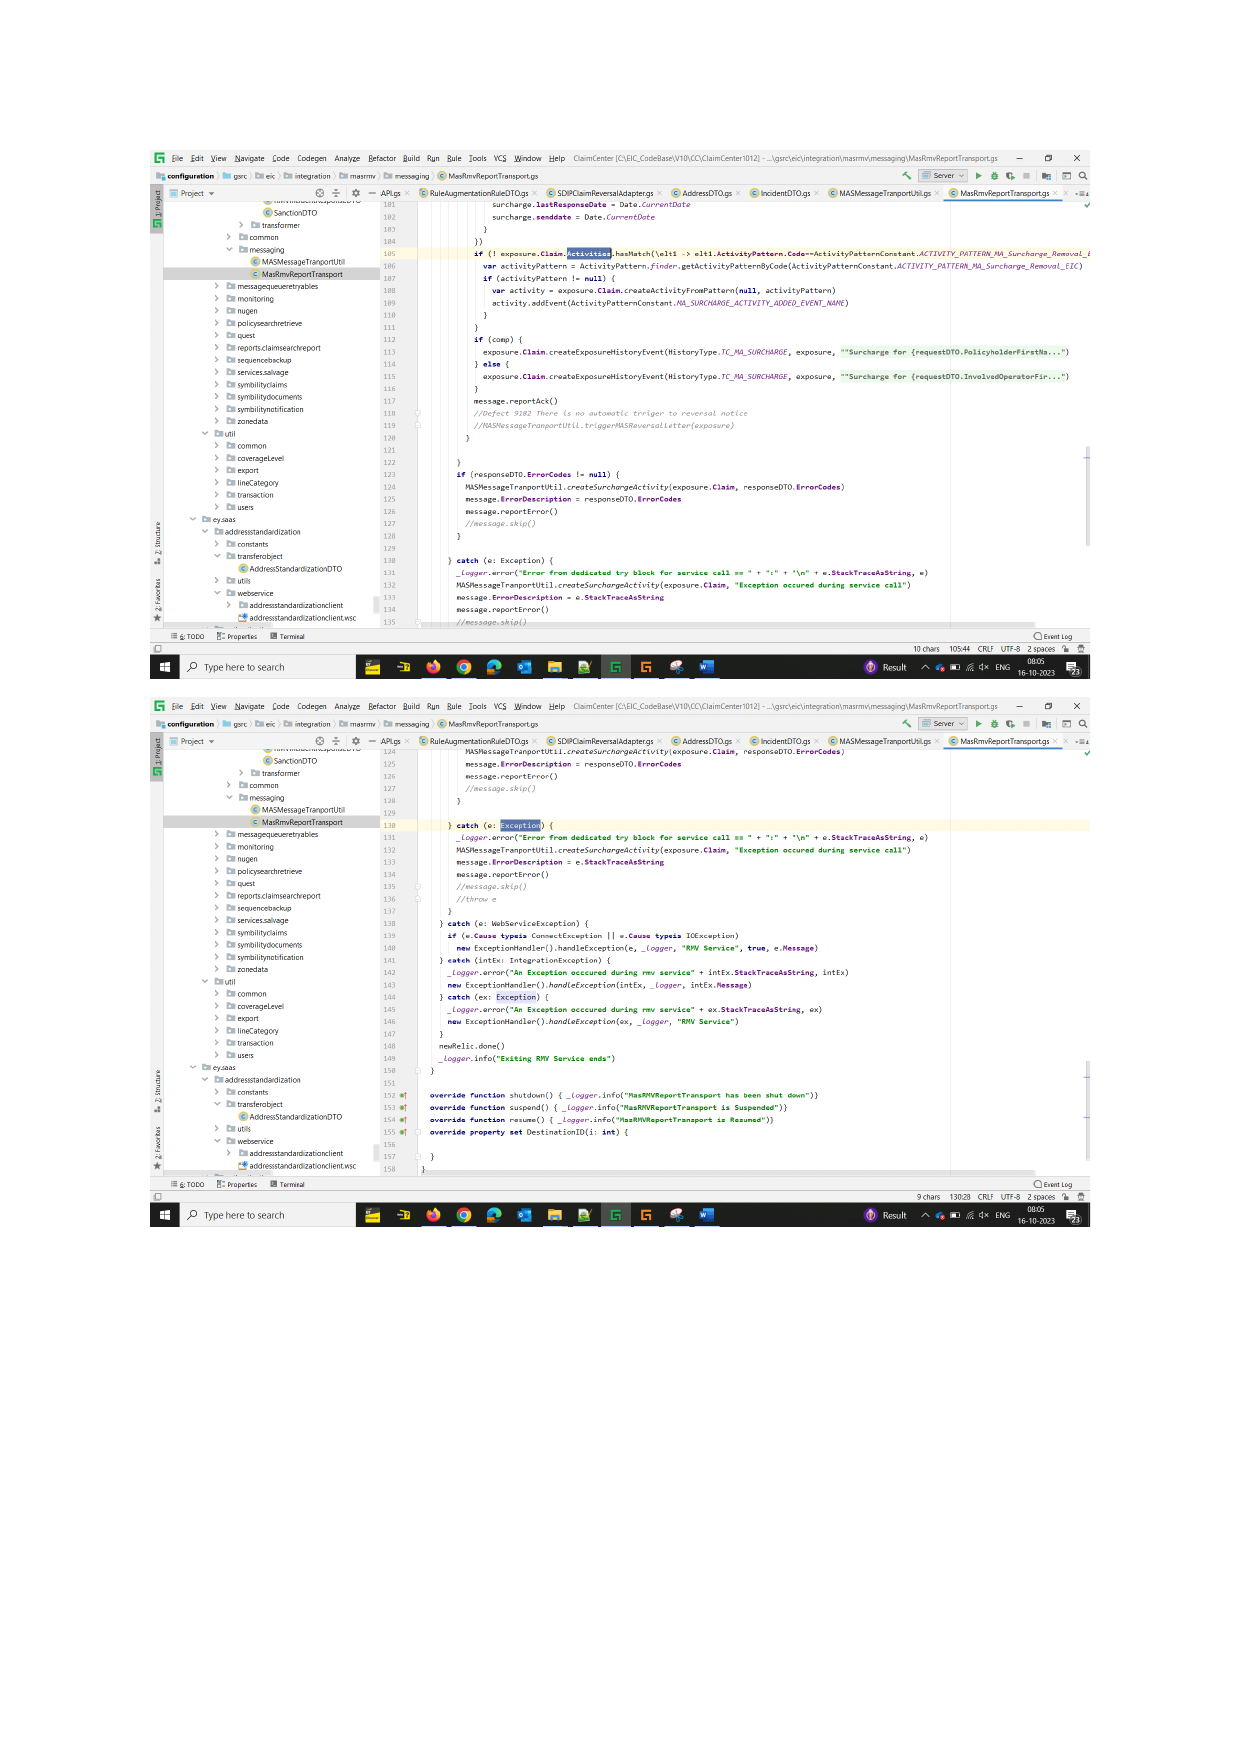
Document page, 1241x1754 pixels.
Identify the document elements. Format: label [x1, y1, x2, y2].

picture [150, 697, 1091, 1227]
picture [150, 150, 1091, 679]
